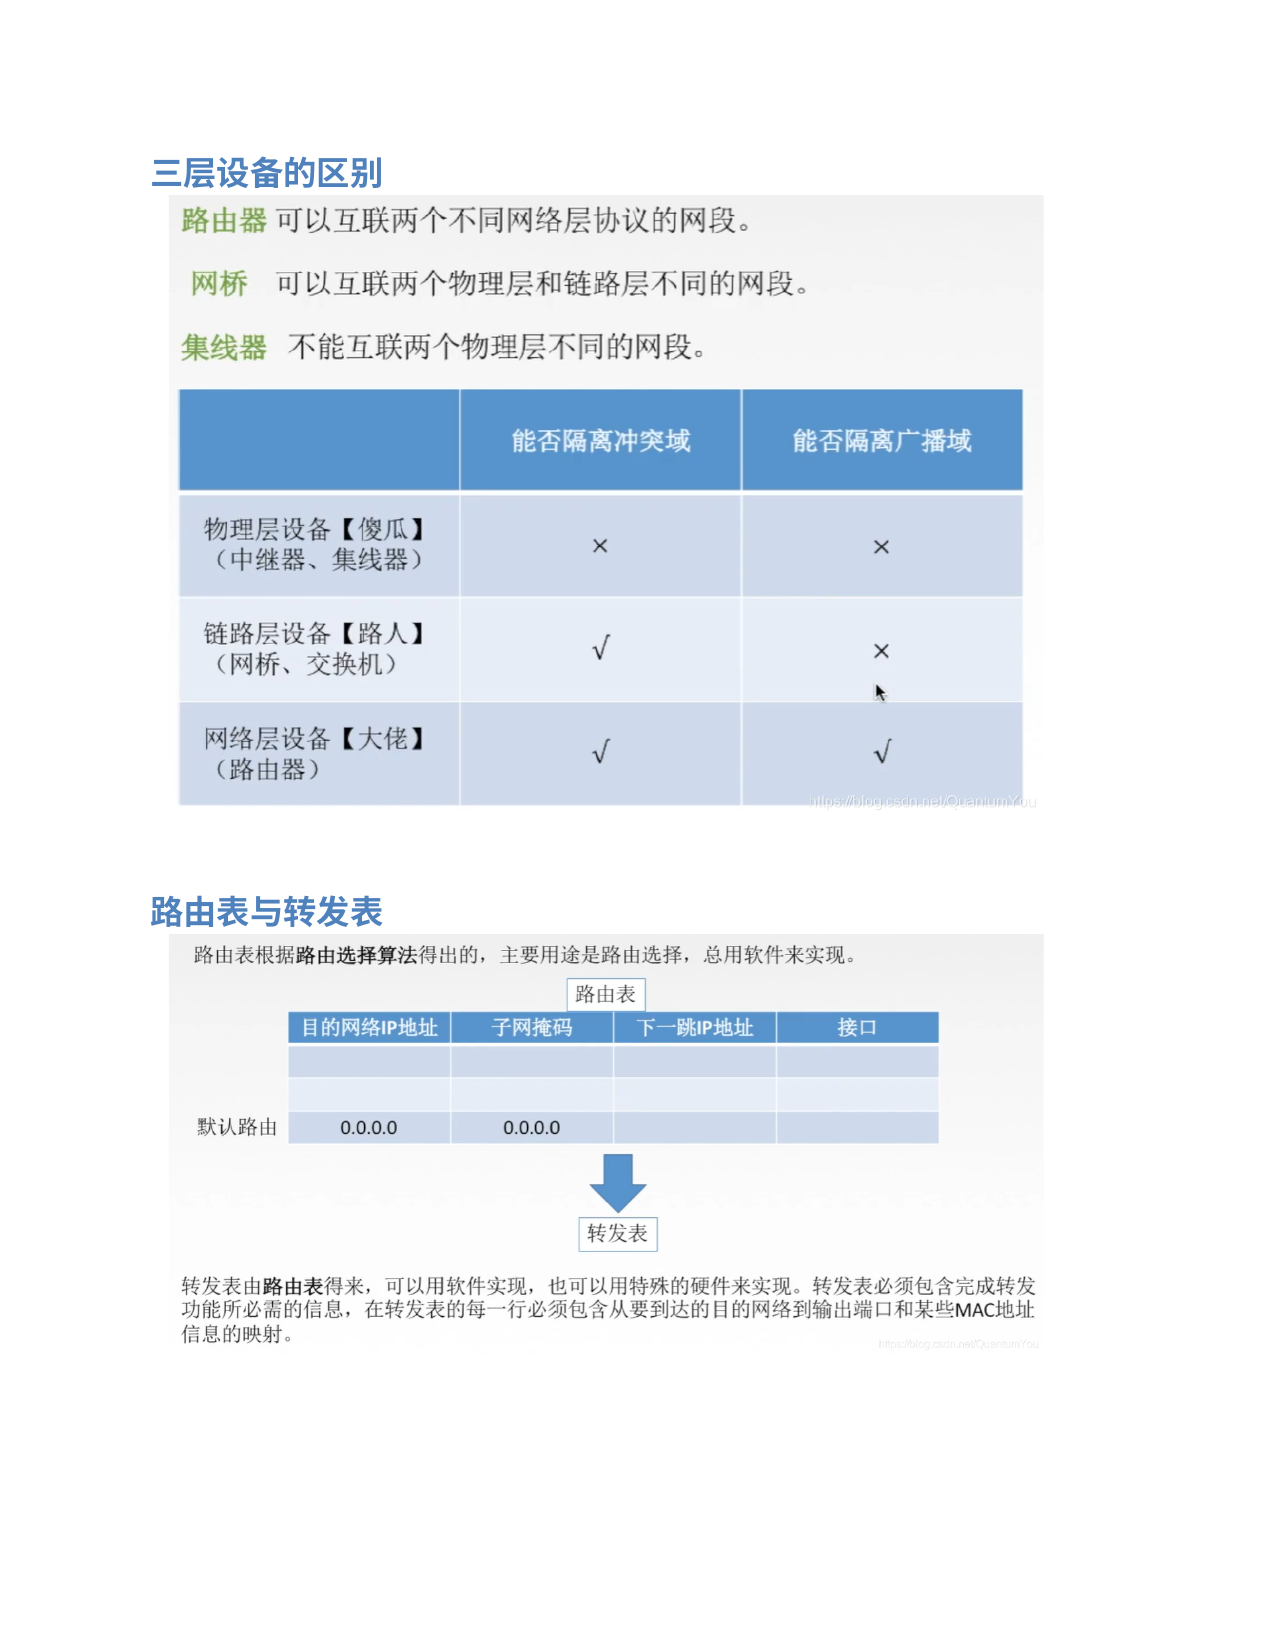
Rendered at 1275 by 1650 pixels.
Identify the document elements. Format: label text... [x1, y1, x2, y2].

subtitle 路由表与转发表 [150, 889, 1125, 934]
subtitle 三层设备的区别 [150, 150, 1125, 195]
picture [168, 934, 1044, 1356]
picture [168, 195, 1044, 819]
